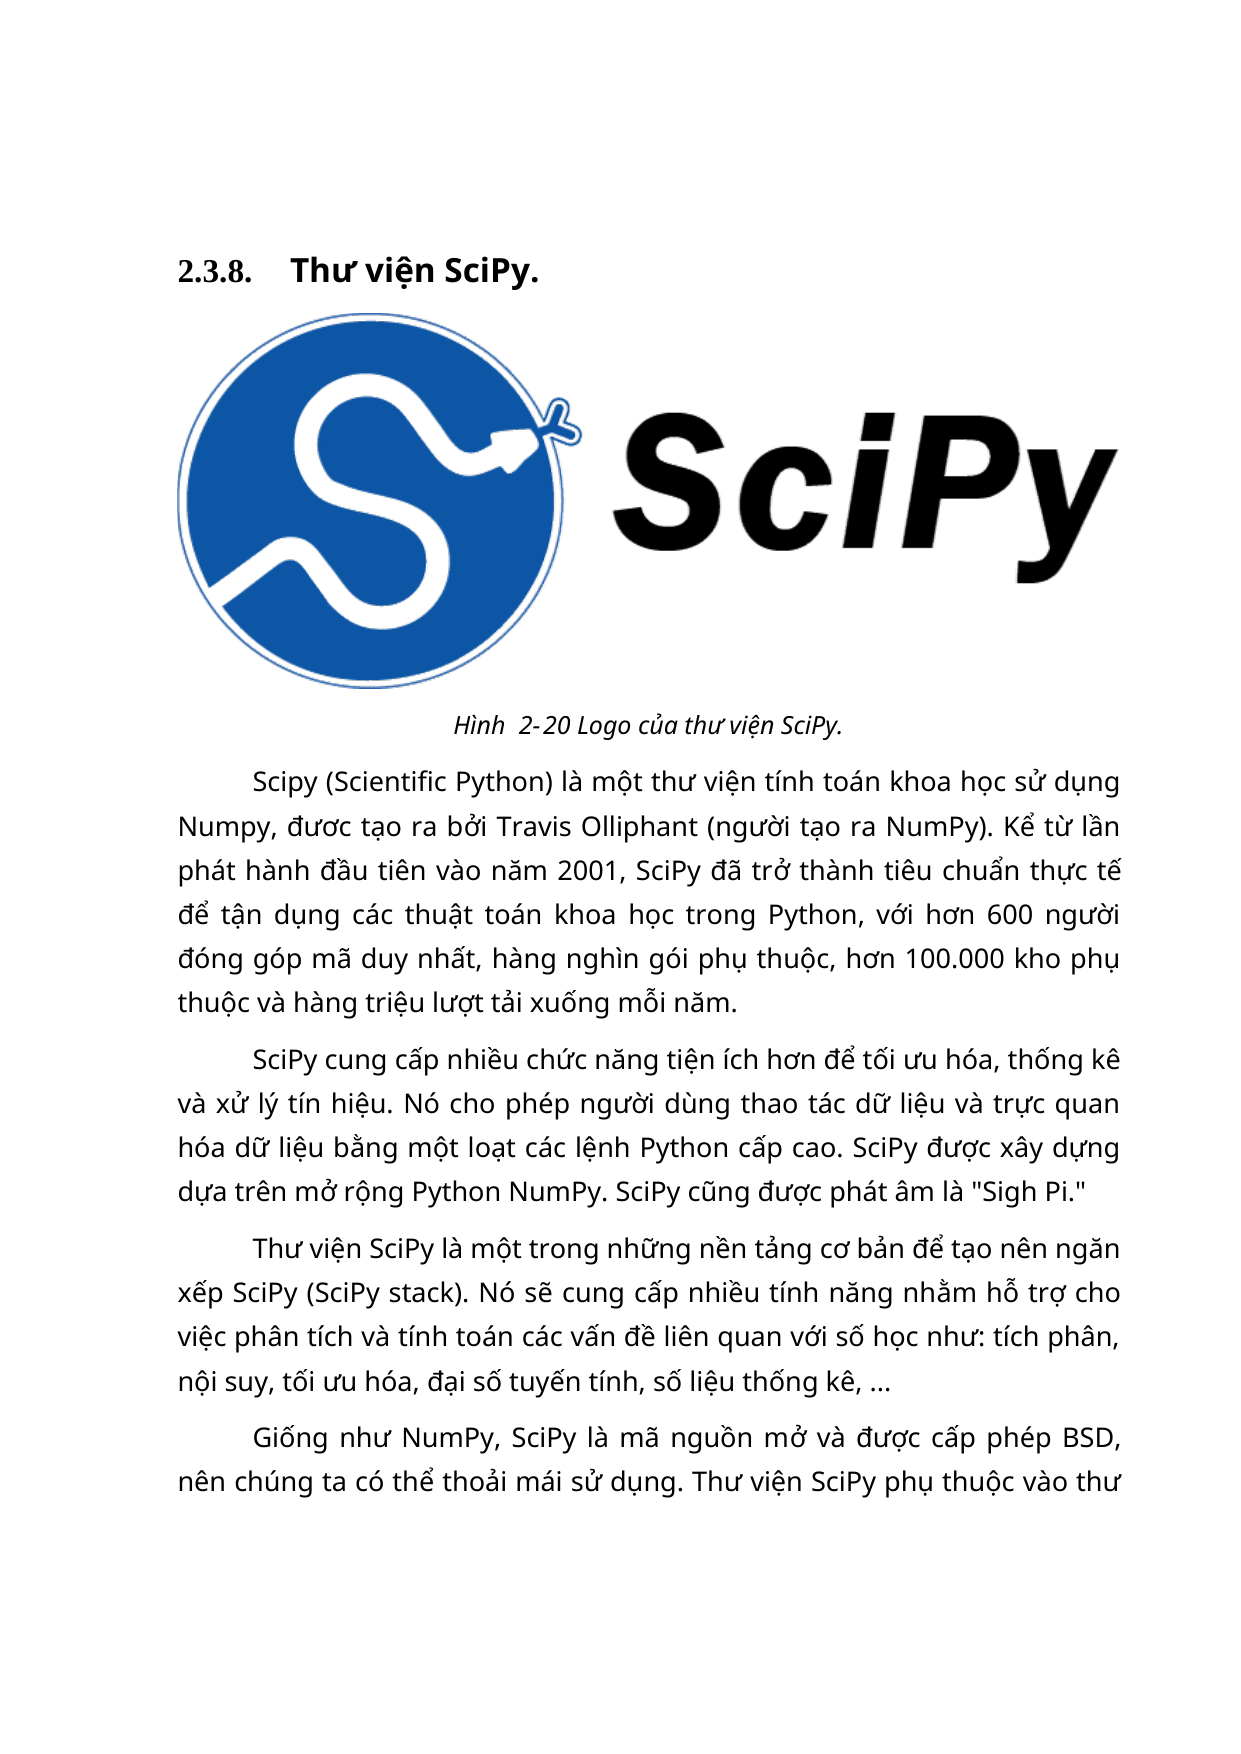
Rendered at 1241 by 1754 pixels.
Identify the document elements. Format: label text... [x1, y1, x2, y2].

subtitle Thư viện SciPy. [177, 246, 1122, 292]
text Scipy (Scientific Python) là một thư viện tính toán khoa học sử dụng Numpy, đươc tạo ra bởi Travis Olliphant (người tạo ra NumPy). Kể từ lần phát hành đầu tiên vào năm 2001, SciPy đã trở thành tiêu chuẩn thực tế để tận dụng các thuật toán khoa học trong Python, với hơn 600 người đóng góp mã duy nhất, hàng nghìn gói phụ thuộc, hơn 100.000 kho phụ thuộc và hàng triệu lượt tải xuống mỗi năm. [177, 763, 1122, 1021]
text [177, 1419, 1122, 1500]
text SciPy cung cấp nhiều chức năng tiện ích hơn để tối ưu hóa, thống kê và xử lý tín hiệu. Nó cho phép người dùng thao tác dữ liệu và trực quan hóa dữ liệu bằng một loạt các lệnh Python cấp cao. SciPy được xây dựng dựa trên mở rộng Python NumPy. SciPy cũng được phát âm là "Sigh Pi." [177, 1040, 1122, 1210]
text Thư viện SciPy là một trong những nền tảng cơ bản để tạo nên ngăn xếp SciPy (SciPy stack). Nó sẽ cung cấp nhiều tính năng nhằm hỗ trợ cho việc phân tích và tính toán các vấn đề liên quan với số học như: tích phân, nội suy, tối ưu hóa, đại số tuyến tính, số liệu thống kê, ... [177, 1229, 1122, 1399]
picture [177, 313, 1123, 689]
